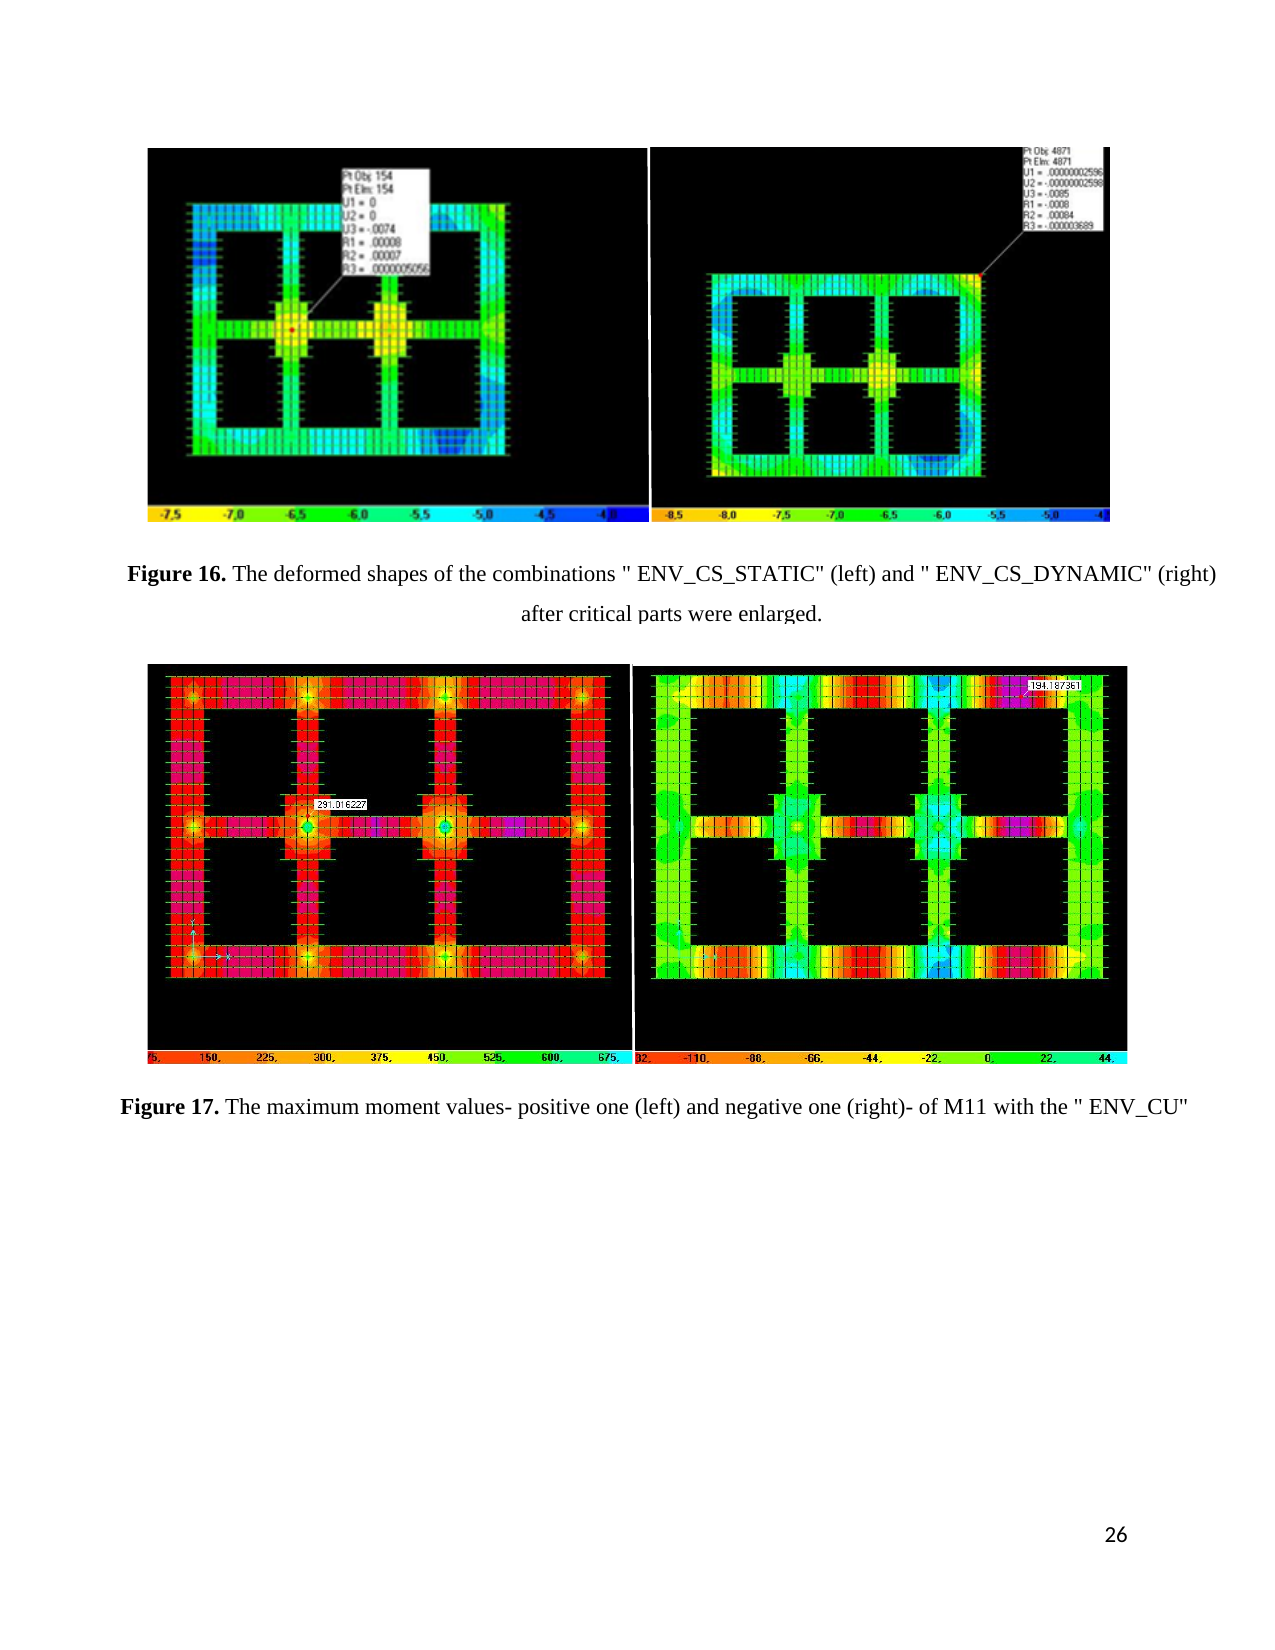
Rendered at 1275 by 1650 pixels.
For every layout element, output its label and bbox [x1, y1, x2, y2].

picture [147, 148, 649, 522]
picture [147, 664, 632, 1064]
picture [633, 666, 1128, 1064]
picture [651, 147, 1110, 522]
